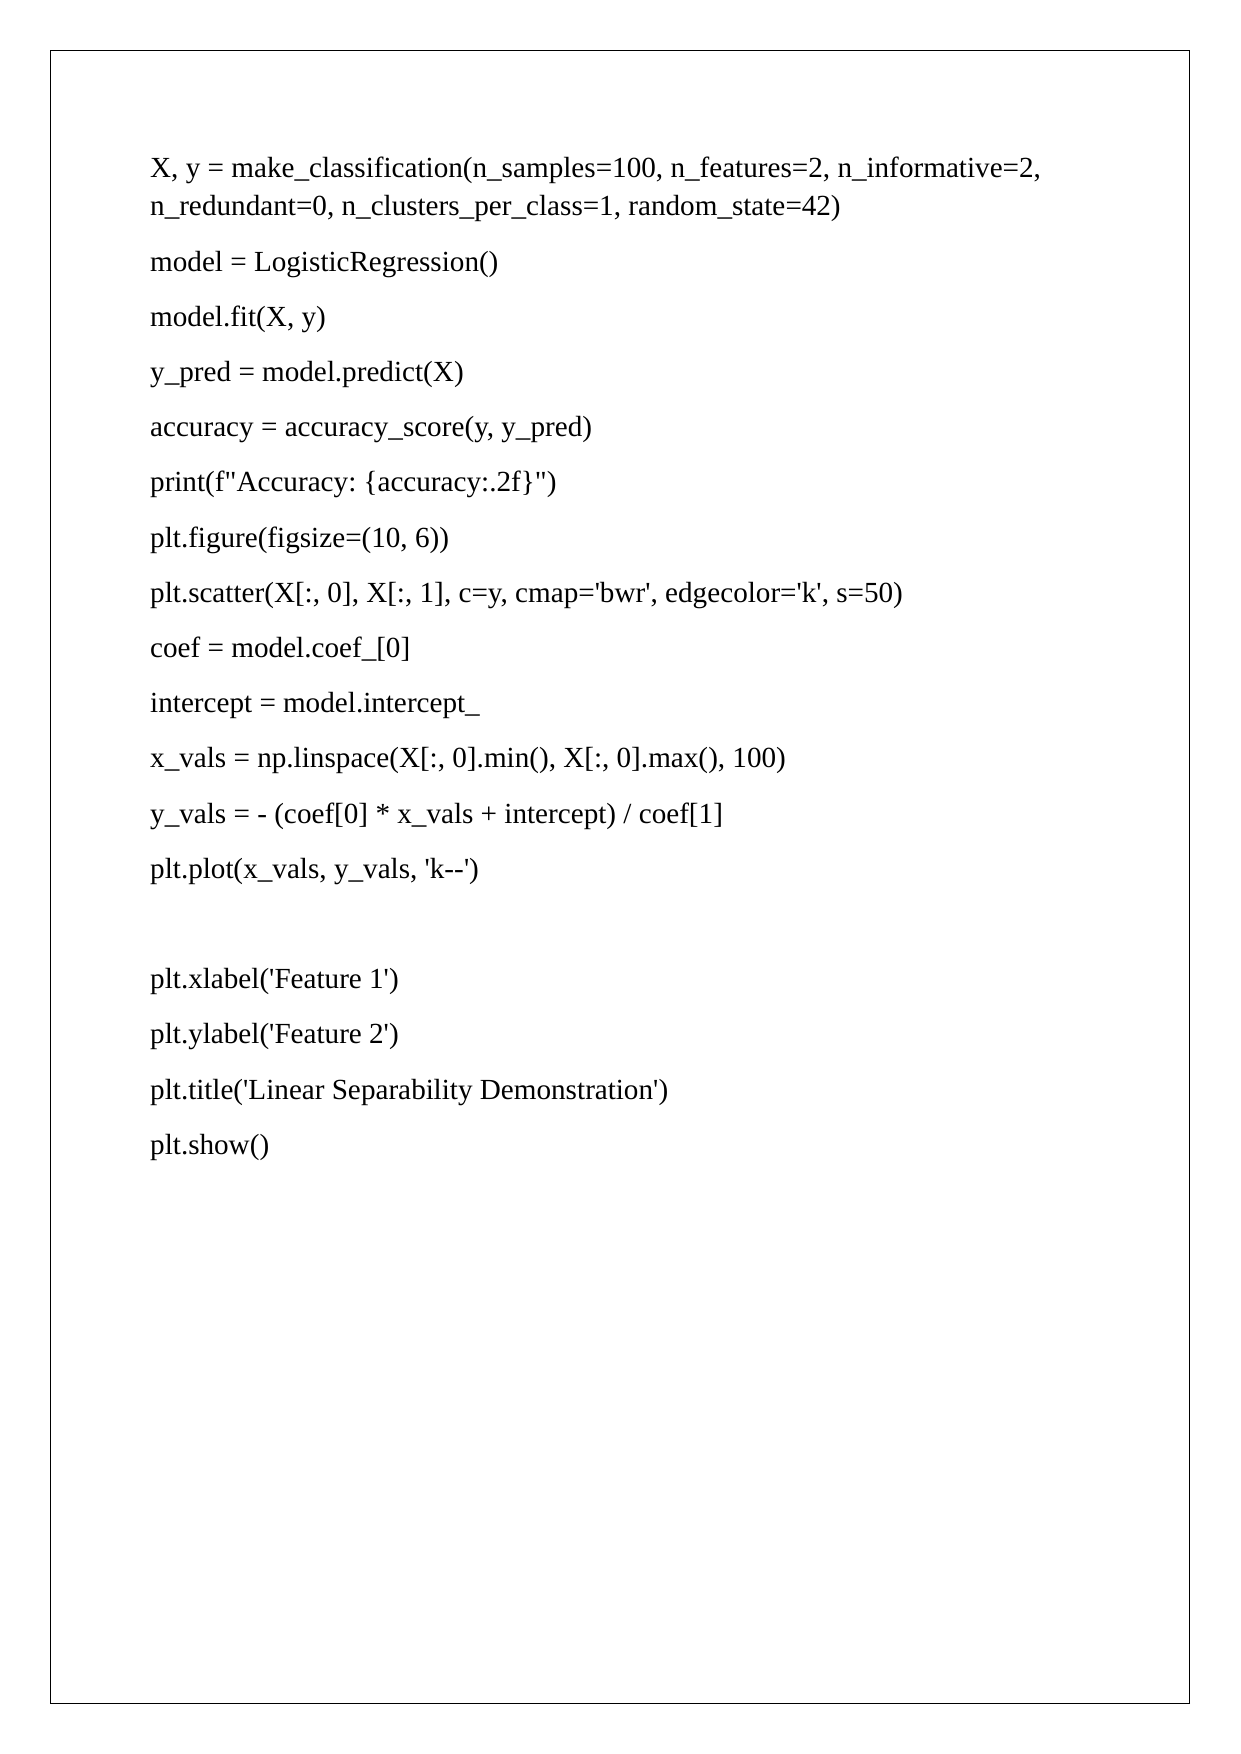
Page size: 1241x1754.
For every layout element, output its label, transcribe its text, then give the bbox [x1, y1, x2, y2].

text plt.figure(figsize=(10, 6)) [150, 520, 1090, 553]
text plt.show() [150, 1127, 1090, 1161]
text X, y = make_classification(n_samples=100, n_features=2, n_informative=2, n_redundant=0, n_clusters_per_class=1, random_state=42) [150, 150, 1090, 222]
text plt.scatter(X[:, 0], X[:, 1], c=y, cmap='bwr', edgecolor='k', s=50) [150, 575, 1090, 608]
text plt.xlabel('Feature 1') [150, 961, 1090, 995]
text coef = model.coef_[0] [150, 630, 1090, 664]
text model = LogisticRegression() [150, 244, 1090, 277]
text plt.plot(x_vals, y_vals, 'k--') [150, 851, 1090, 884]
text intercept = model.intercept_ [150, 685, 1090, 719]
text model.fit(X, y) [150, 299, 1090, 332]
text print(f"Accuracy: {accuracy:.2f}") [150, 464, 1090, 498]
text accuracy = accuracy_score(y, y_pred) [150, 409, 1090, 443]
text y_pred = model.predict(X) [150, 354, 1090, 388]
text y_vals = - (coef[0] * x_vals + intercept) / coef[1] [150, 796, 1090, 829]
text plt.ylabel('Feature 2') [150, 1017, 1090, 1050]
text plt.title('Linear Separability Demonstration') [150, 1072, 1090, 1105]
text x_vals = np.linspace(X[:, 0].min(), X[:, 0].max(), 100) [150, 741, 1090, 774]
